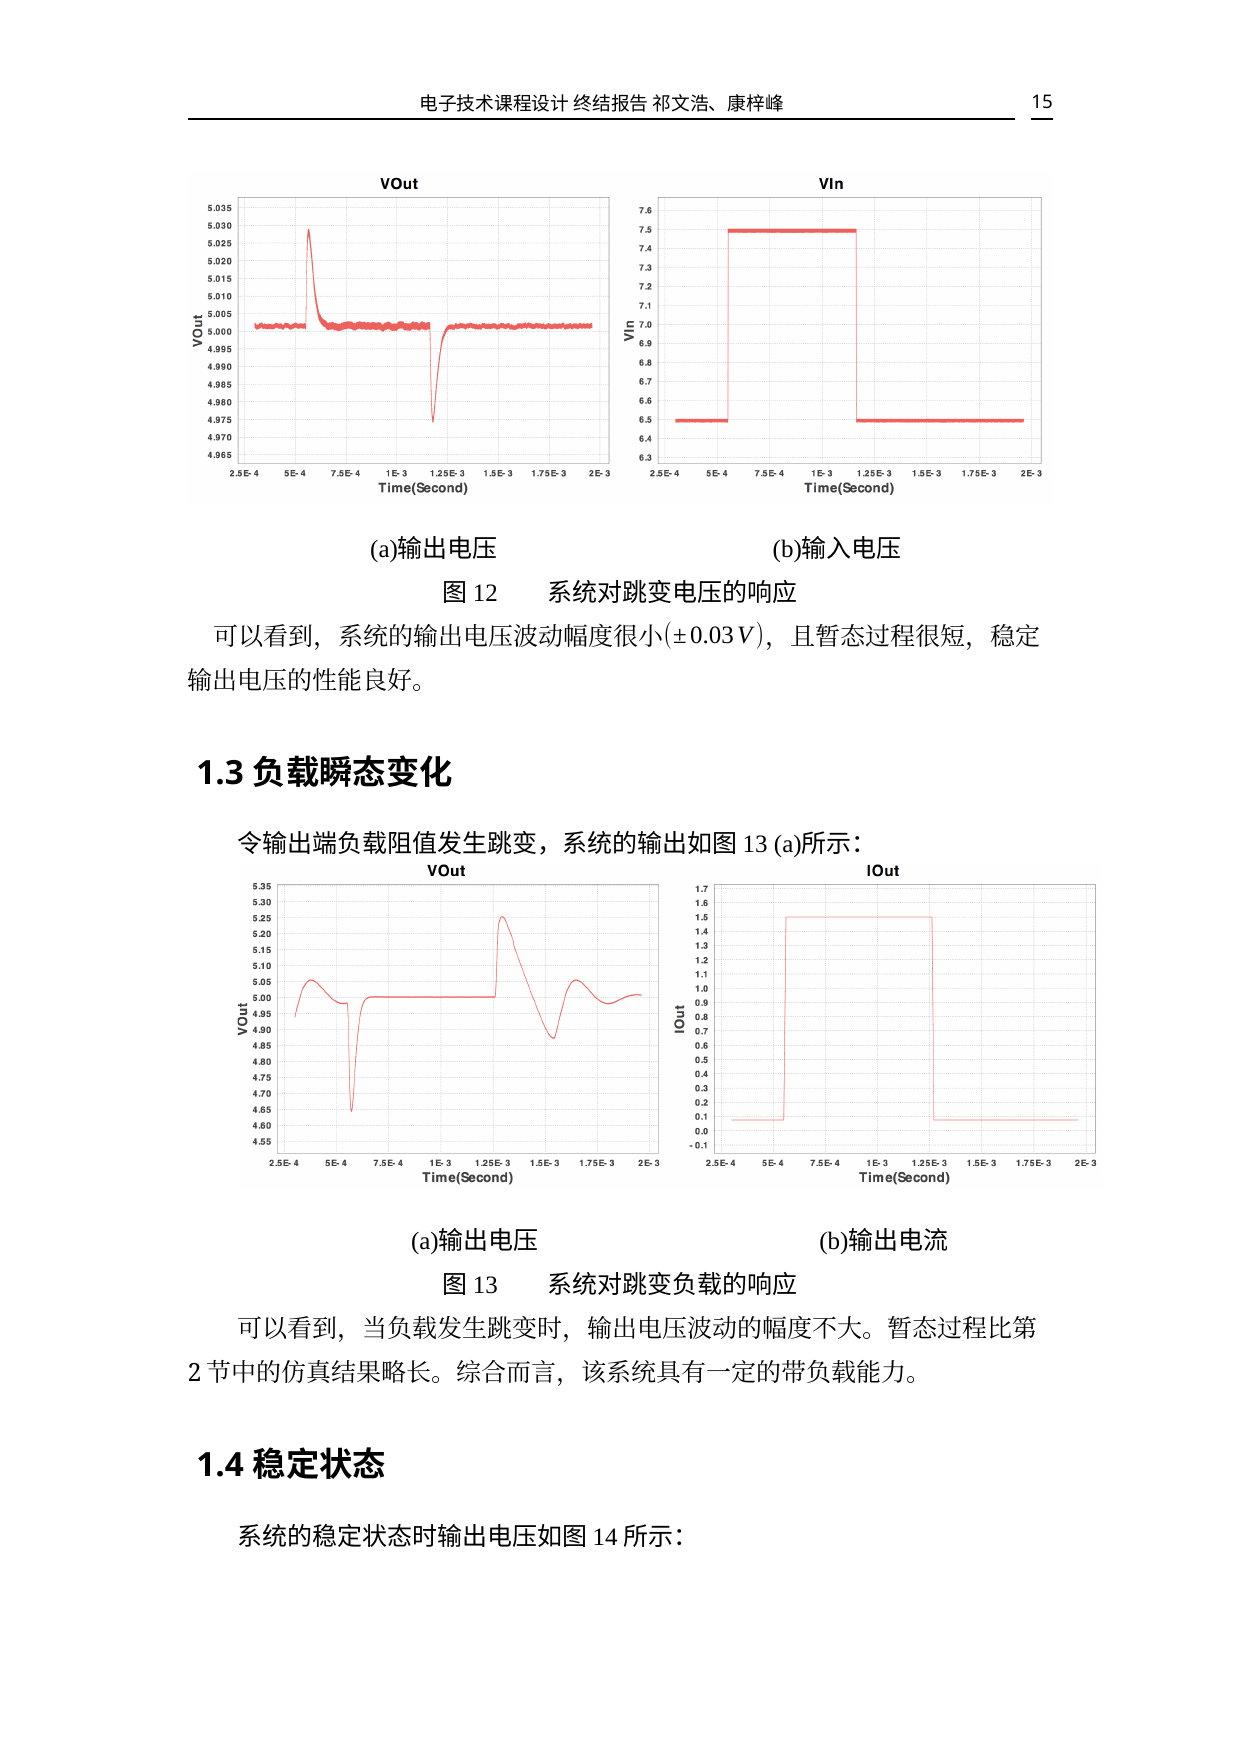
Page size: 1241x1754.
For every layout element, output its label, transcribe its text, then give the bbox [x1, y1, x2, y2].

text 图12 系统对跳变电压的响应 [187, 568, 1053, 613]
text 系统的稳定状态时输出电压如图14 所示： [187, 1512, 1053, 1556]
text 令输出端负载阻值发生跳变，系统的输出如图13 (a)所示： [187, 820, 1053, 864]
text 可以看到，系统的输出电压波动幅度很小，且暂态过程很短，稳定输出电压的性能良好。 [187, 613, 1053, 701]
text (a)输出电压 (b)输出电流 [187, 1217, 1053, 1261]
picture [237, 864, 1103, 1189]
text 图13 系统对跳变负载的响应 [187, 1261, 1053, 1305]
text (a)输出电压 (b)输入电压 [187, 524, 1053, 568]
picture [187, 172, 1053, 503]
text 可以看到，当负载发生跳变时，输出电压波动的幅度不大。暂态过程比第2节中的仿真结果略长。综合而言，该系统具有一定的带负载能力。 [187, 1305, 1053, 1393]
text 1.4 稳定状态 [187, 1418, 1053, 1506]
text 1.3 负载瞬态变化 [187, 726, 1053, 814]
